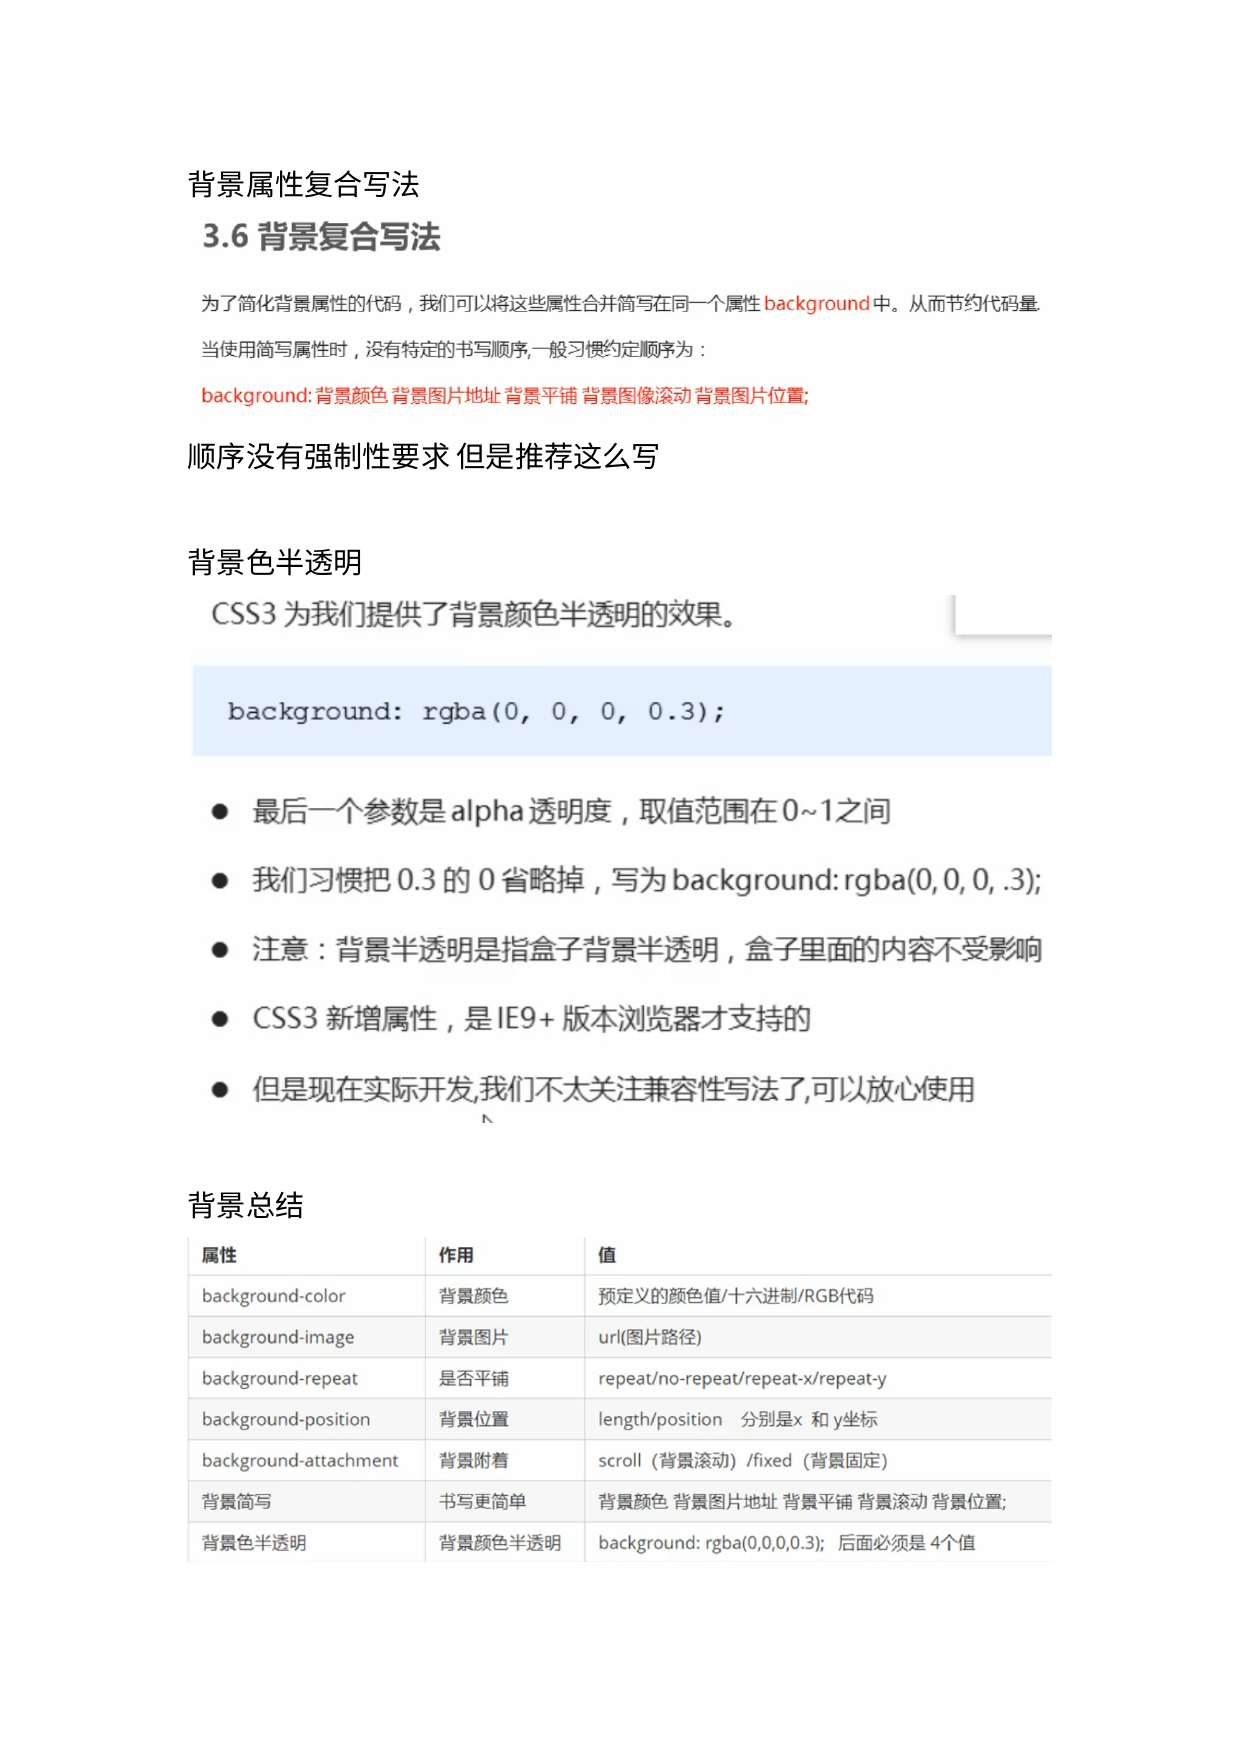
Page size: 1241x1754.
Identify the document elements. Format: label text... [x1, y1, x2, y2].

picture [187, 216, 1053, 426]
picture [187, 595, 1052, 1123]
text 背景色半透明 [187, 540, 1053, 582]
text 顺序没有强制性要求 但是推荐这么写 [187, 434, 1053, 476]
text 背景属性复合写法 [187, 162, 1053, 204]
picture [187, 1237, 1052, 1562]
text 背景总结 [187, 1182, 1053, 1224]
